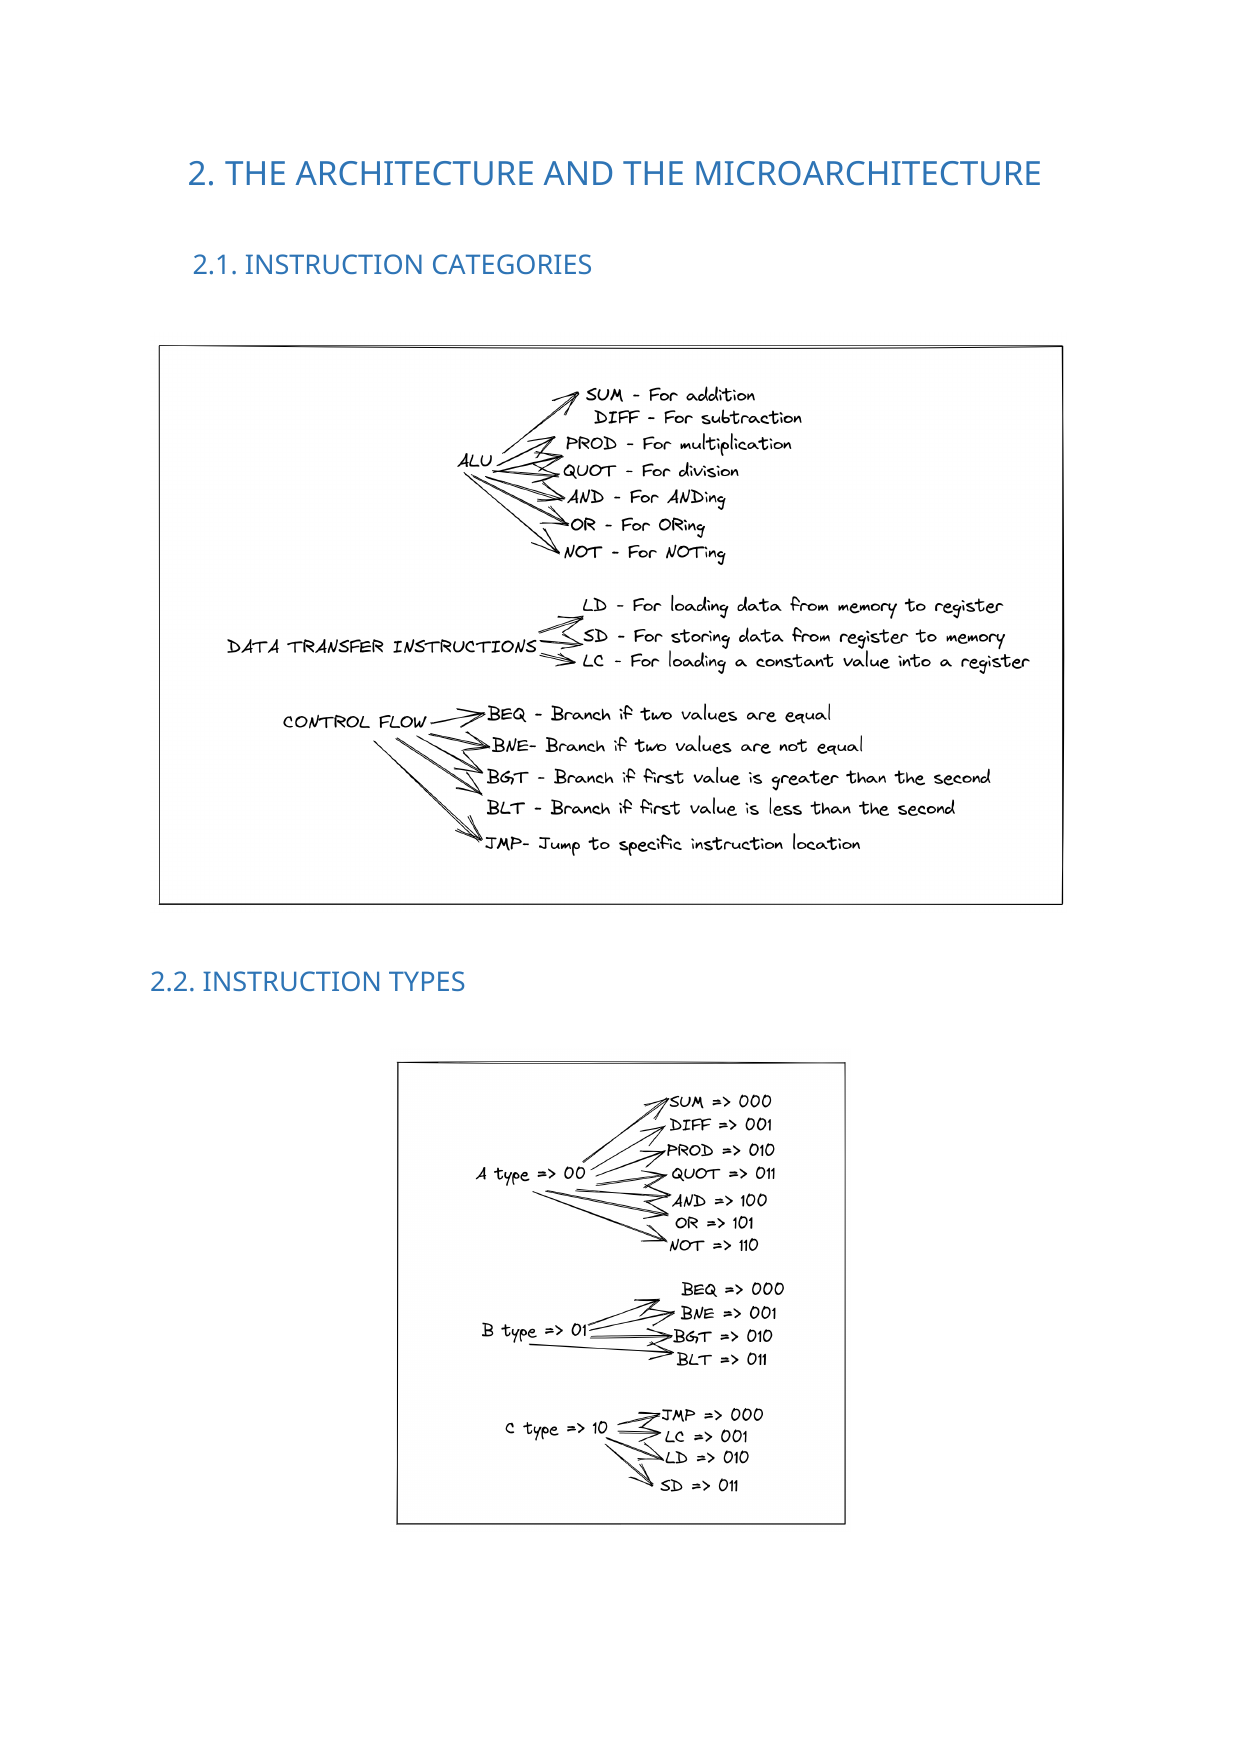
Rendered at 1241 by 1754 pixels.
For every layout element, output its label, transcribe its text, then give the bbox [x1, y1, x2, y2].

picture [150, 332, 1068, 913]
picture [389, 1048, 851, 1532]
subtitle THE ARCHITECTURE AND THE MICROARCHITECTURE [187, 150, 1090, 195]
subtitle 2.2. INSTRUCTION TYPES [150, 962, 1090, 999]
subtitle 2.1. INSTRUCTION CATEGORIES [150, 246, 1090, 283]
